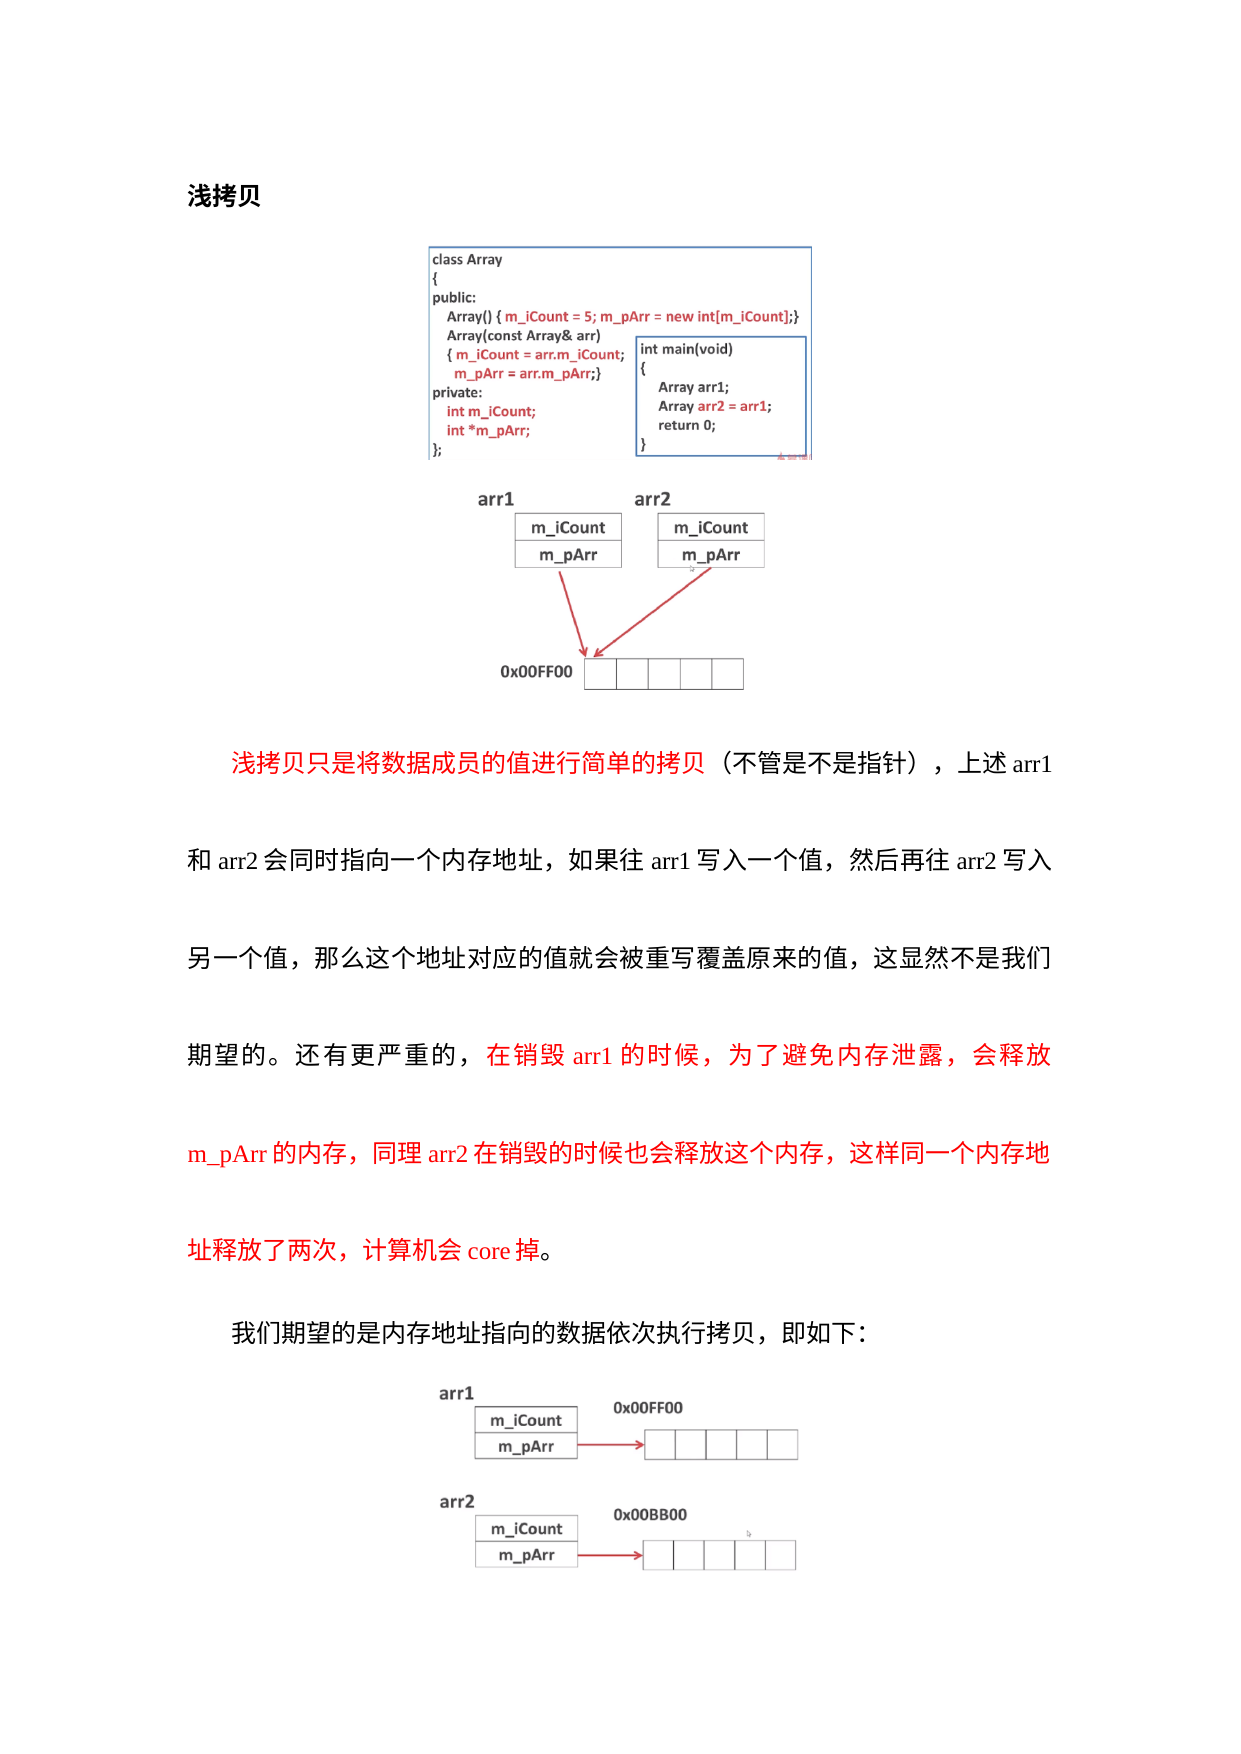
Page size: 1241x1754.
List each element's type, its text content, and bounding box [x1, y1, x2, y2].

subtitle 浅拷贝 [187, 162, 1053, 227]
picture [428, 245, 812, 460]
picture [430, 1382, 810, 1575]
text 我们期望的是内存地址指向的数据依次执行拷贝，即如下： [187, 1299, 1053, 1364]
text 浅拷贝只是将数据成员的值进行简单的拷贝（不管是不是指针），上述arr1和arr2会同时指向一个内存地址，如果往arr1写入一个值，然后再往arr2写入另一个值，那么这个地址对应的值就会被重写覆盖原来的值，这显然不是我们期望的。还有更严重的，在销毁arr1的时候，为了避免内存泄露，会释放m_pArr的内存，同理arr2在销毁的时候也会释放这个内存，这样同一个内存地址释放了两次，计算机会core掉。 [187, 729, 1053, 1281]
picture [470, 487, 770, 697]
